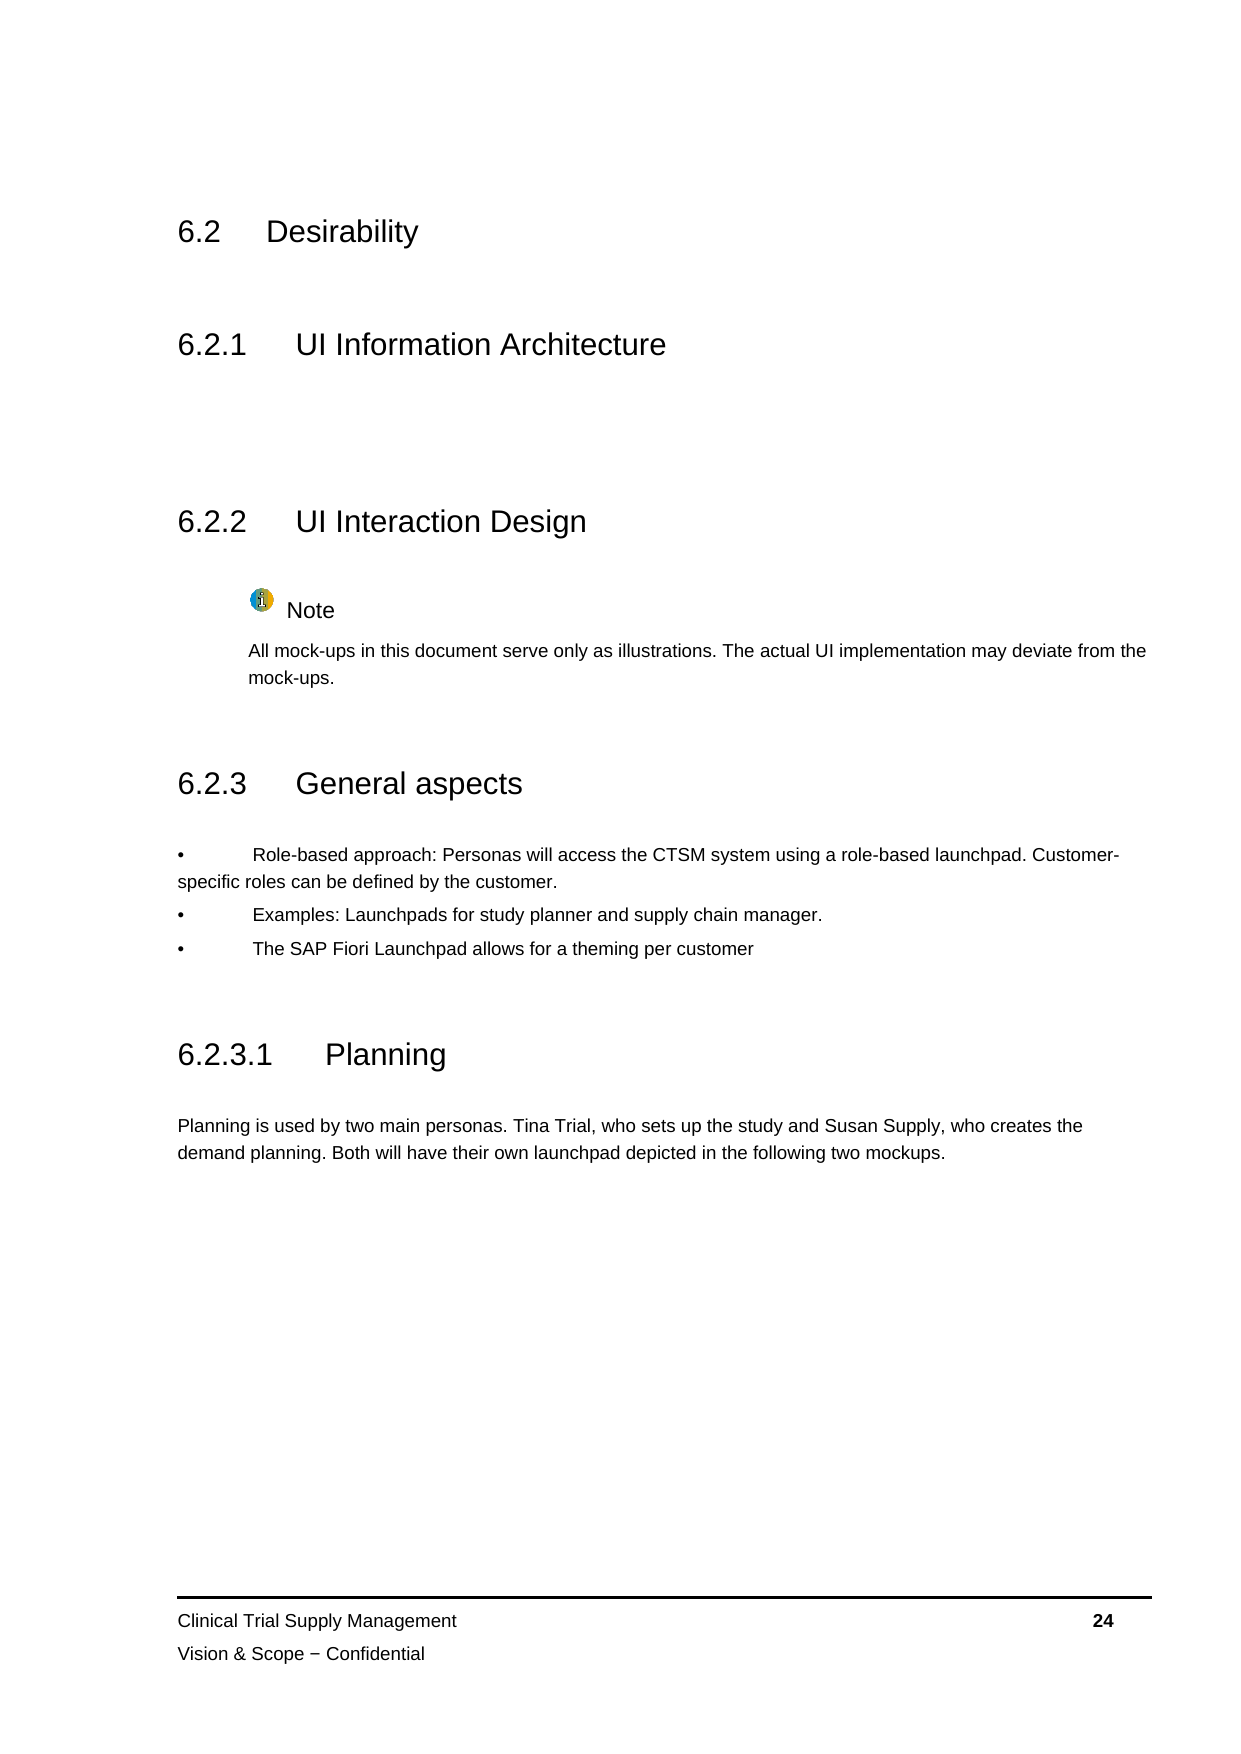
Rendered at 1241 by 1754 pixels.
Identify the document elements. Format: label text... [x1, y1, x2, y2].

subtitle Note [242, 577, 1152, 629]
text • The SAP Fiori Launchpad allows for a theming per customer [177, 933, 1152, 961]
picture [242, 581, 280, 619]
subtitle UI Information Architecture [177, 325, 1152, 363]
subtitle UI Interaction Design [177, 502, 1152, 540]
text All mock-ups in this document serve only as illustrations. The actual UI implementation may deviate from the mock-ups. [248, 636, 1152, 690]
text • Examples: Launchpads for study planner and supply chain manager. [177, 900, 1152, 927]
text Planning is used by two main personas. Tina Trial, who sets up the study and Susan Supply, who creates the demand planning. Both will have their own launchpad depicted in the following two mockups. [177, 1111, 1152, 1165]
subtitle General aspects [177, 765, 1152, 802]
subtitle Planning [177, 1036, 1152, 1073]
subtitle Desirability [177, 213, 1152, 250]
text • Role-based approach: Personas will access the CTSM system using a role-based launchpad. Customer-specific roles can be defined by the customer. [177, 840, 1152, 894]
